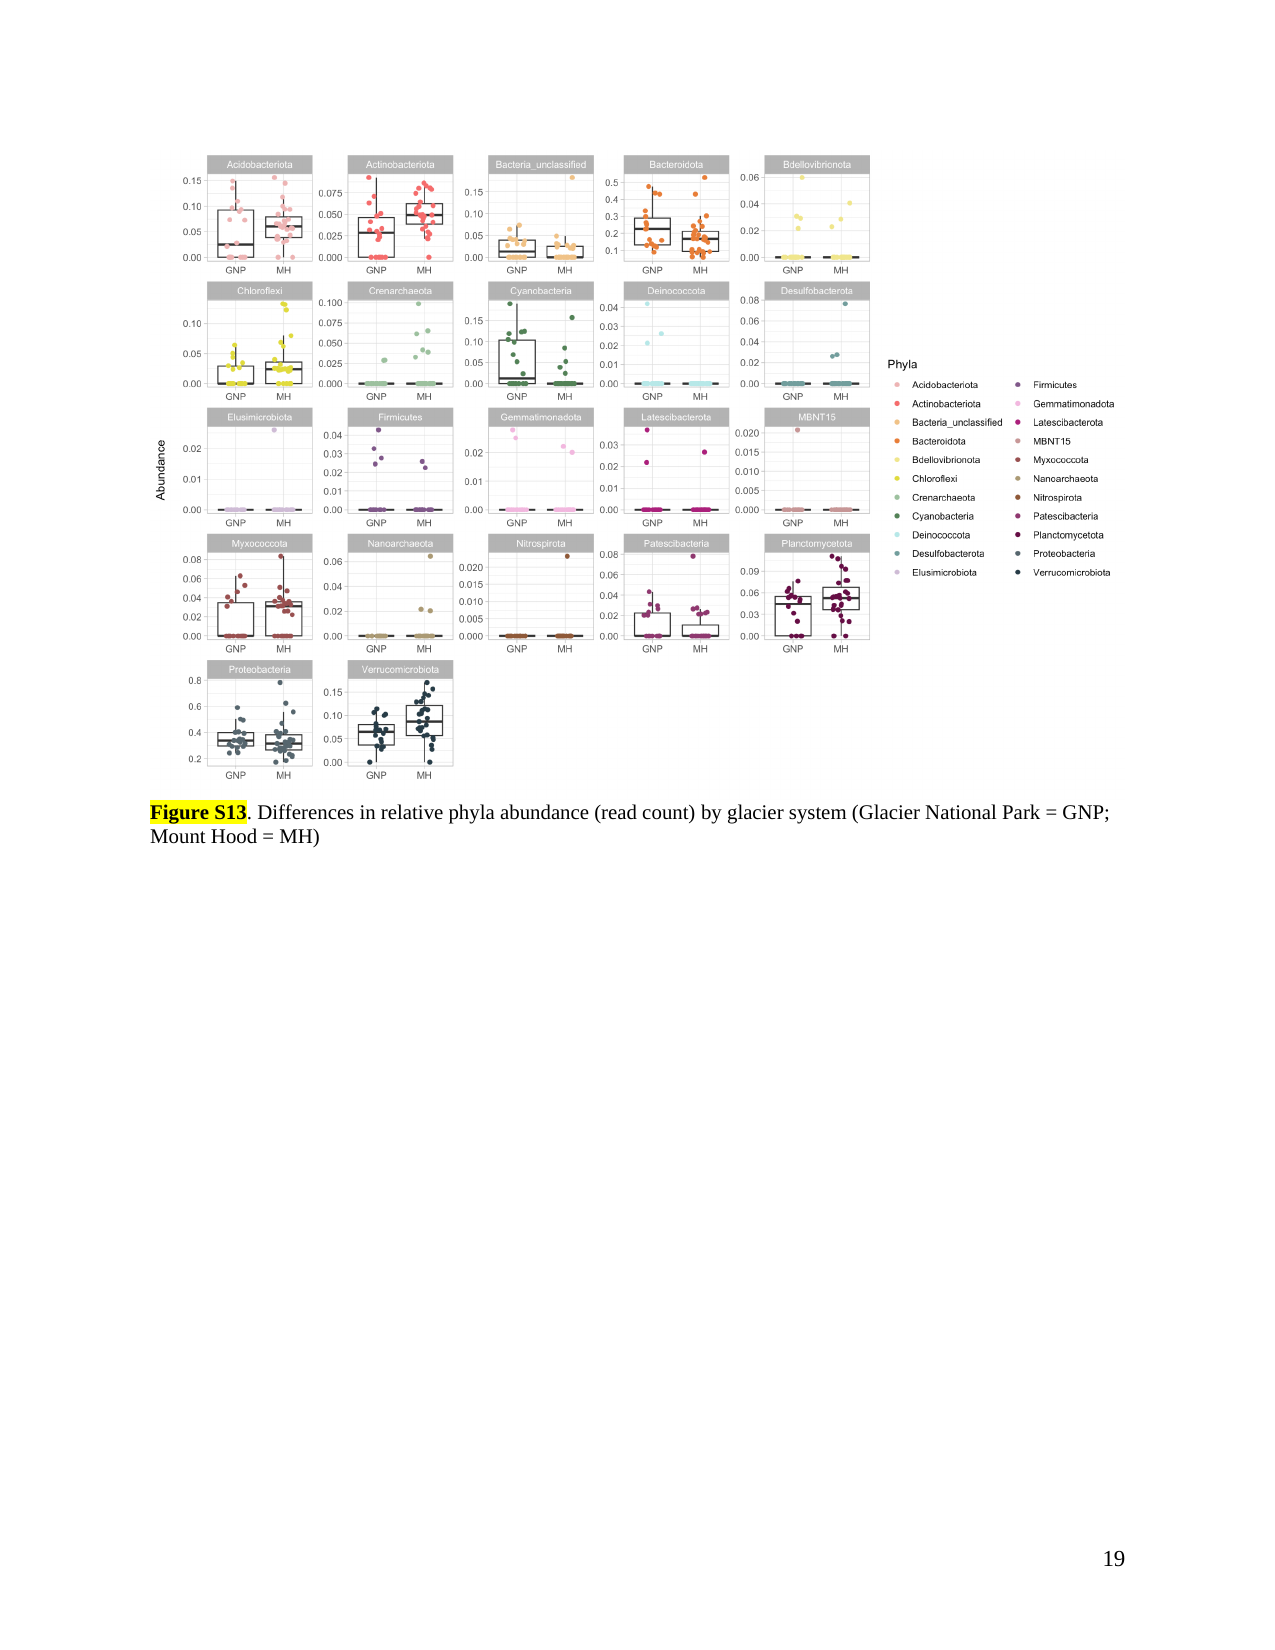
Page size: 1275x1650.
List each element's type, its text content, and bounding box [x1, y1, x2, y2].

picture [150, 150, 1125, 800]
text Figure S13. Differences in relative phyla abundance (read count) by glacier system (Glacier National Park = GNP; Mount Hood = MH) [150, 800, 1125, 848]
